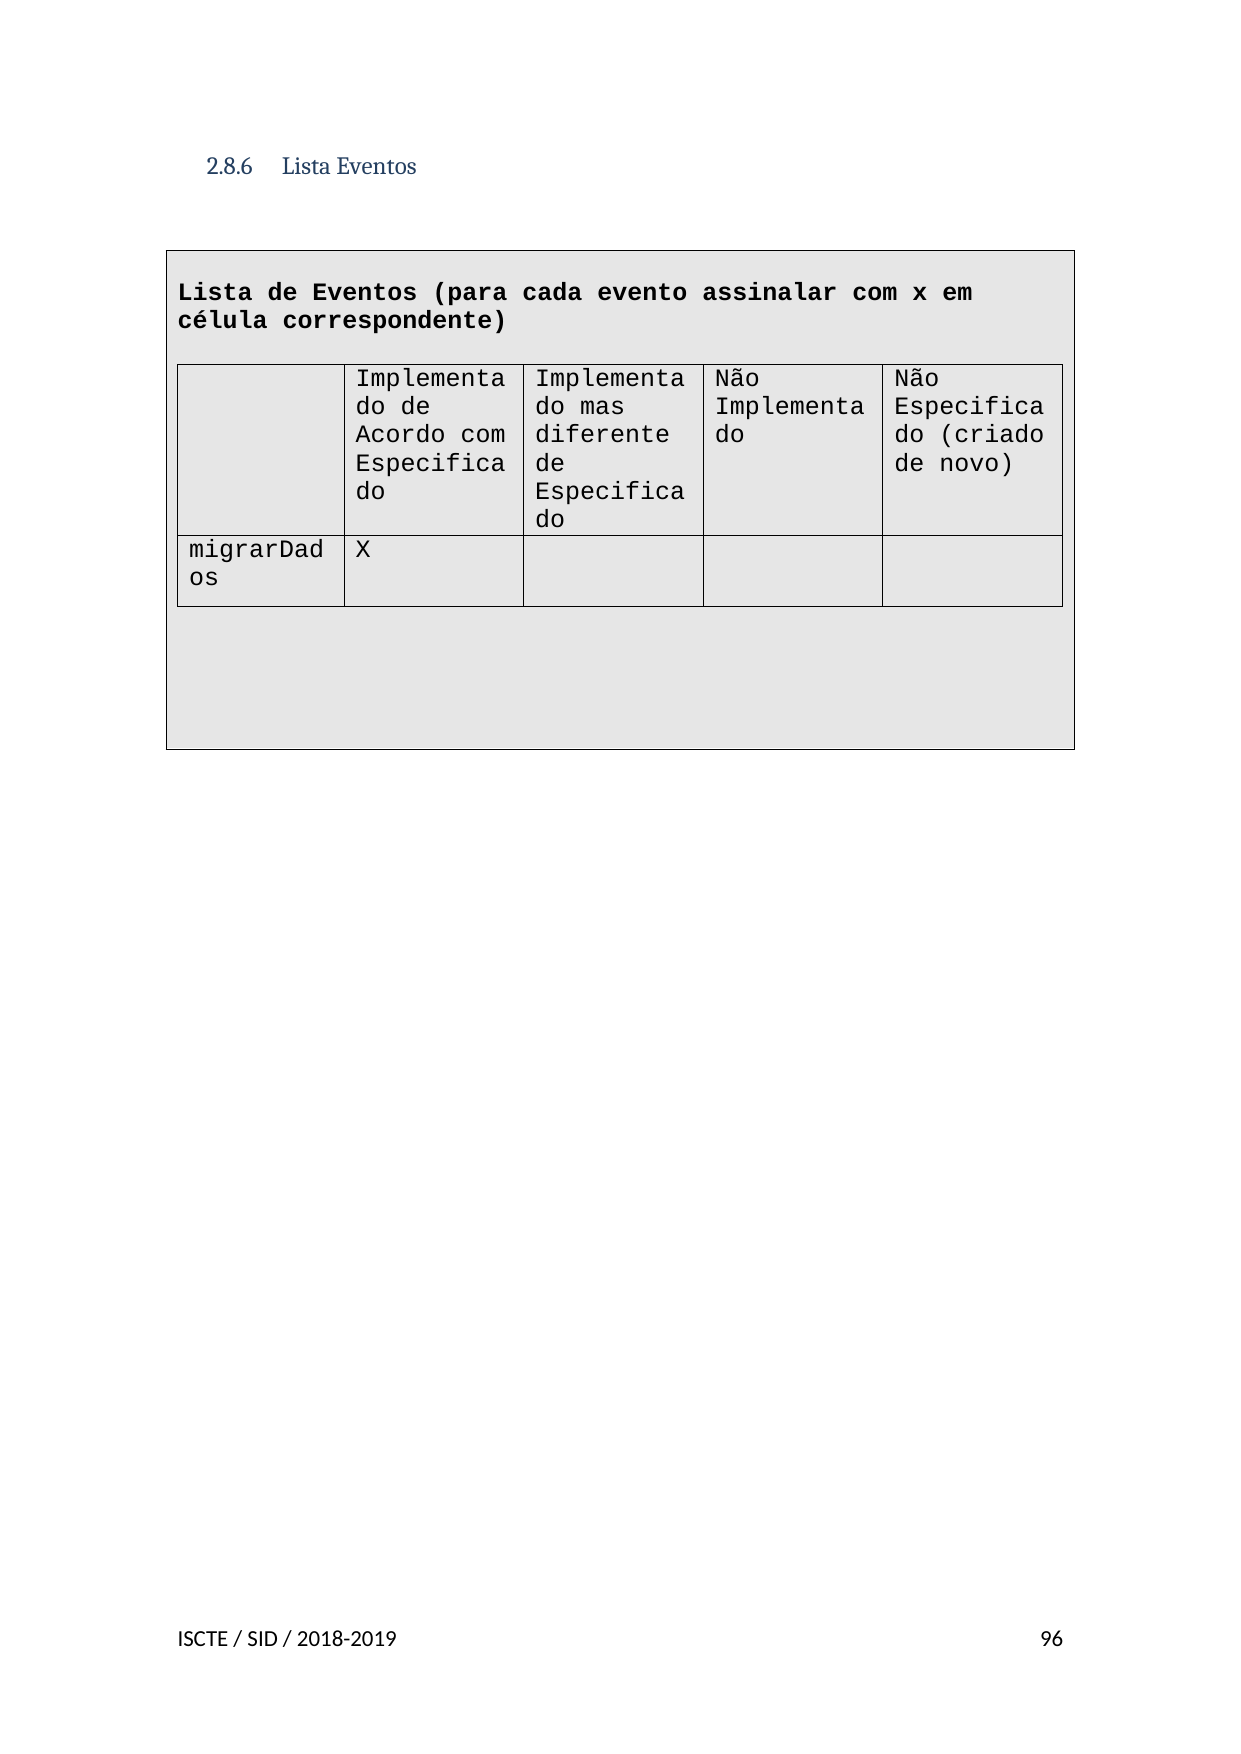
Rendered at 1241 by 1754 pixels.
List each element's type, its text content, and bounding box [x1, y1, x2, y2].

table_header Lista de Eventos (para cada evento assinalar com x em célula correspondente) [167, 251, 1074, 748]
subtitle Lista Eventos [207, 152, 1063, 181]
